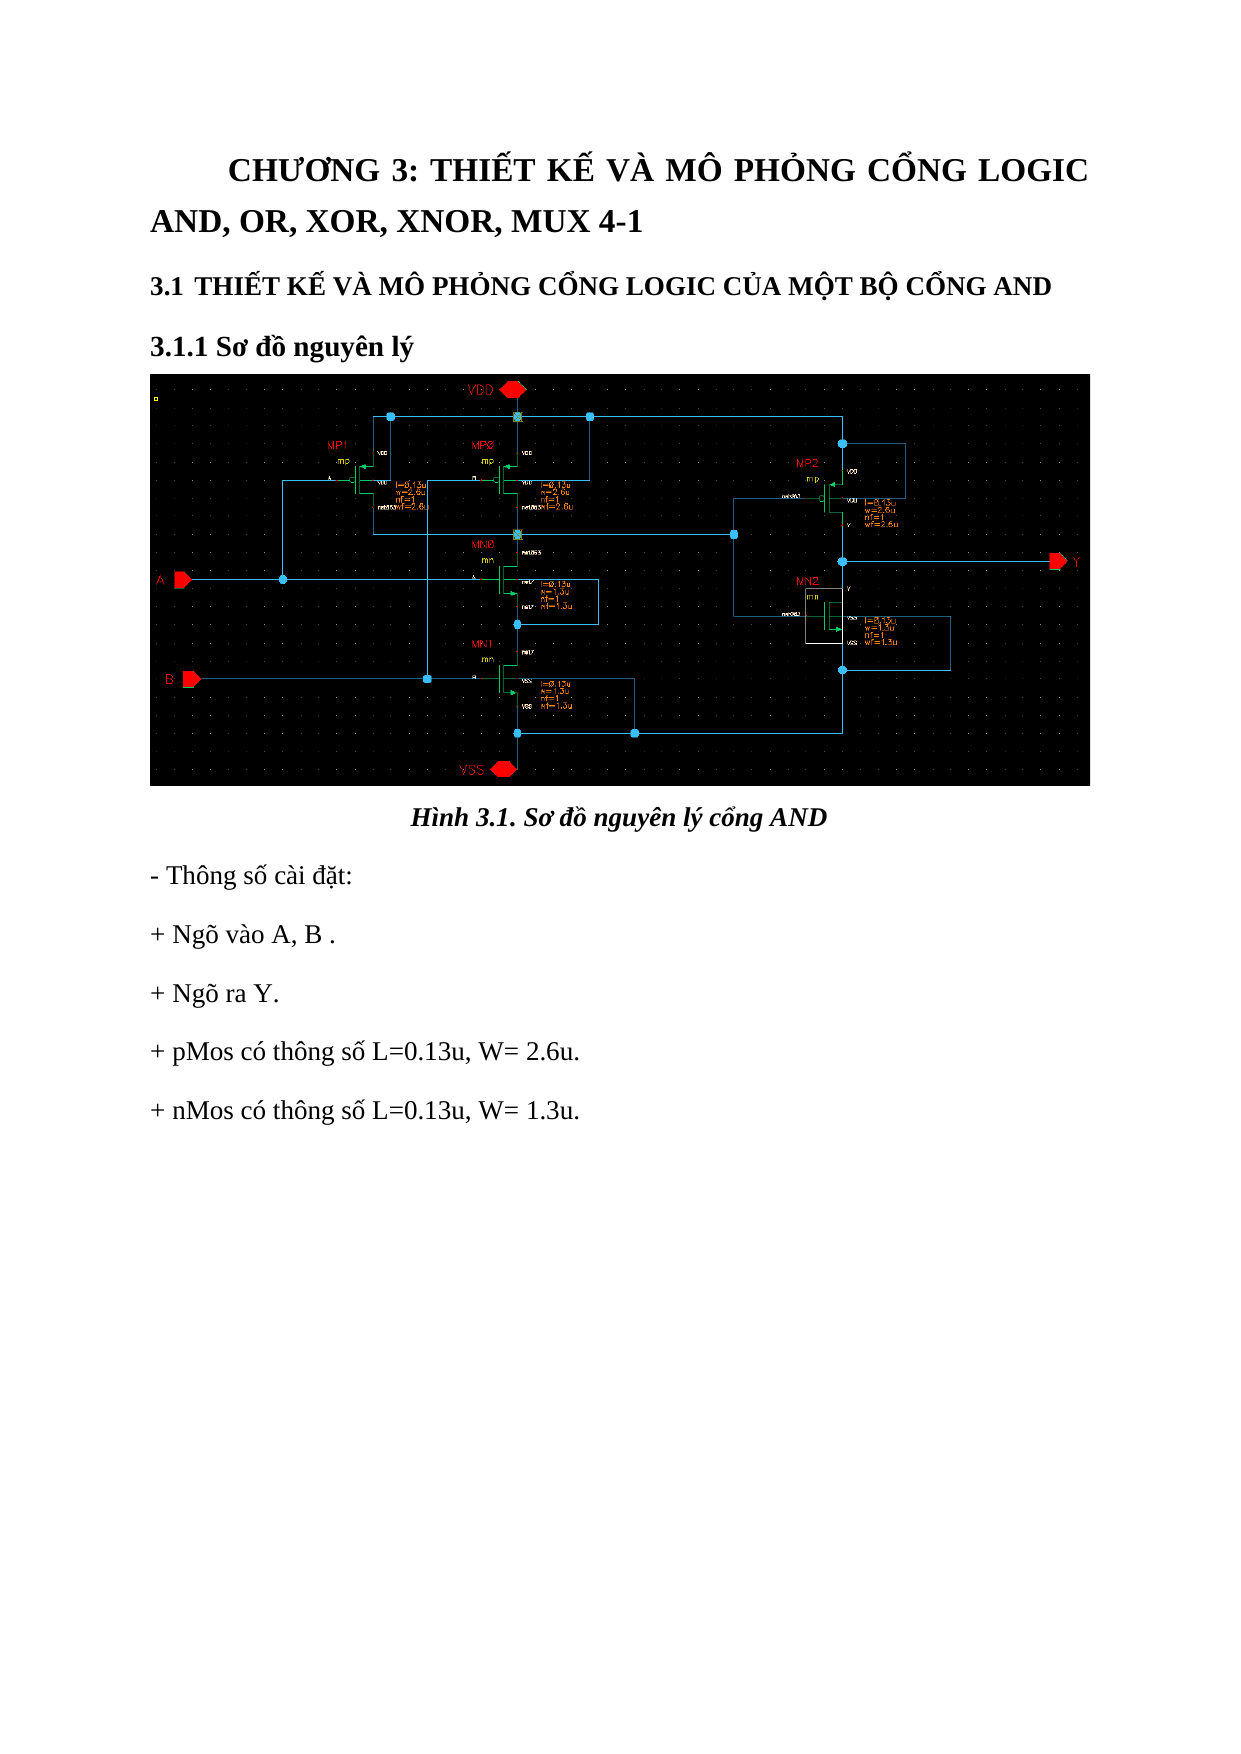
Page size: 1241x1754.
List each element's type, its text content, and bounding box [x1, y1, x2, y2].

picture [150, 374, 1091, 786]
subtitle THIẾT KẾ VÀ MÔ PHỎNG CỔNG LOGIC CỦA MỘT BỘ CỔNG AND [150, 270, 1090, 301]
text + pMos có thông số L=0.13u, W= 2.6u. [150, 1035, 1090, 1067]
text - Thông số cài đặt: [150, 859, 1090, 891]
text + Ngõ vào A, B . [150, 918, 1090, 949]
text + Ngõ ra Y. [150, 977, 1090, 1008]
text Hình 3.1. Sơ đồ nguyên lý cổng AND [150, 801, 1090, 832]
text + nMos có thông số L=0.13u, W= 1.3u. [150, 1094, 1090, 1125]
subtitle 3.1.1 Sơ đồ nguyên lý [150, 329, 1090, 363]
text CHƯƠNG 3: THIẾT KẾ VÀ MÔ PHỎNG CỔNG LOGIC AND, OR, XOR, XNOR, MUX 4-1 [150, 150, 1090, 240]
